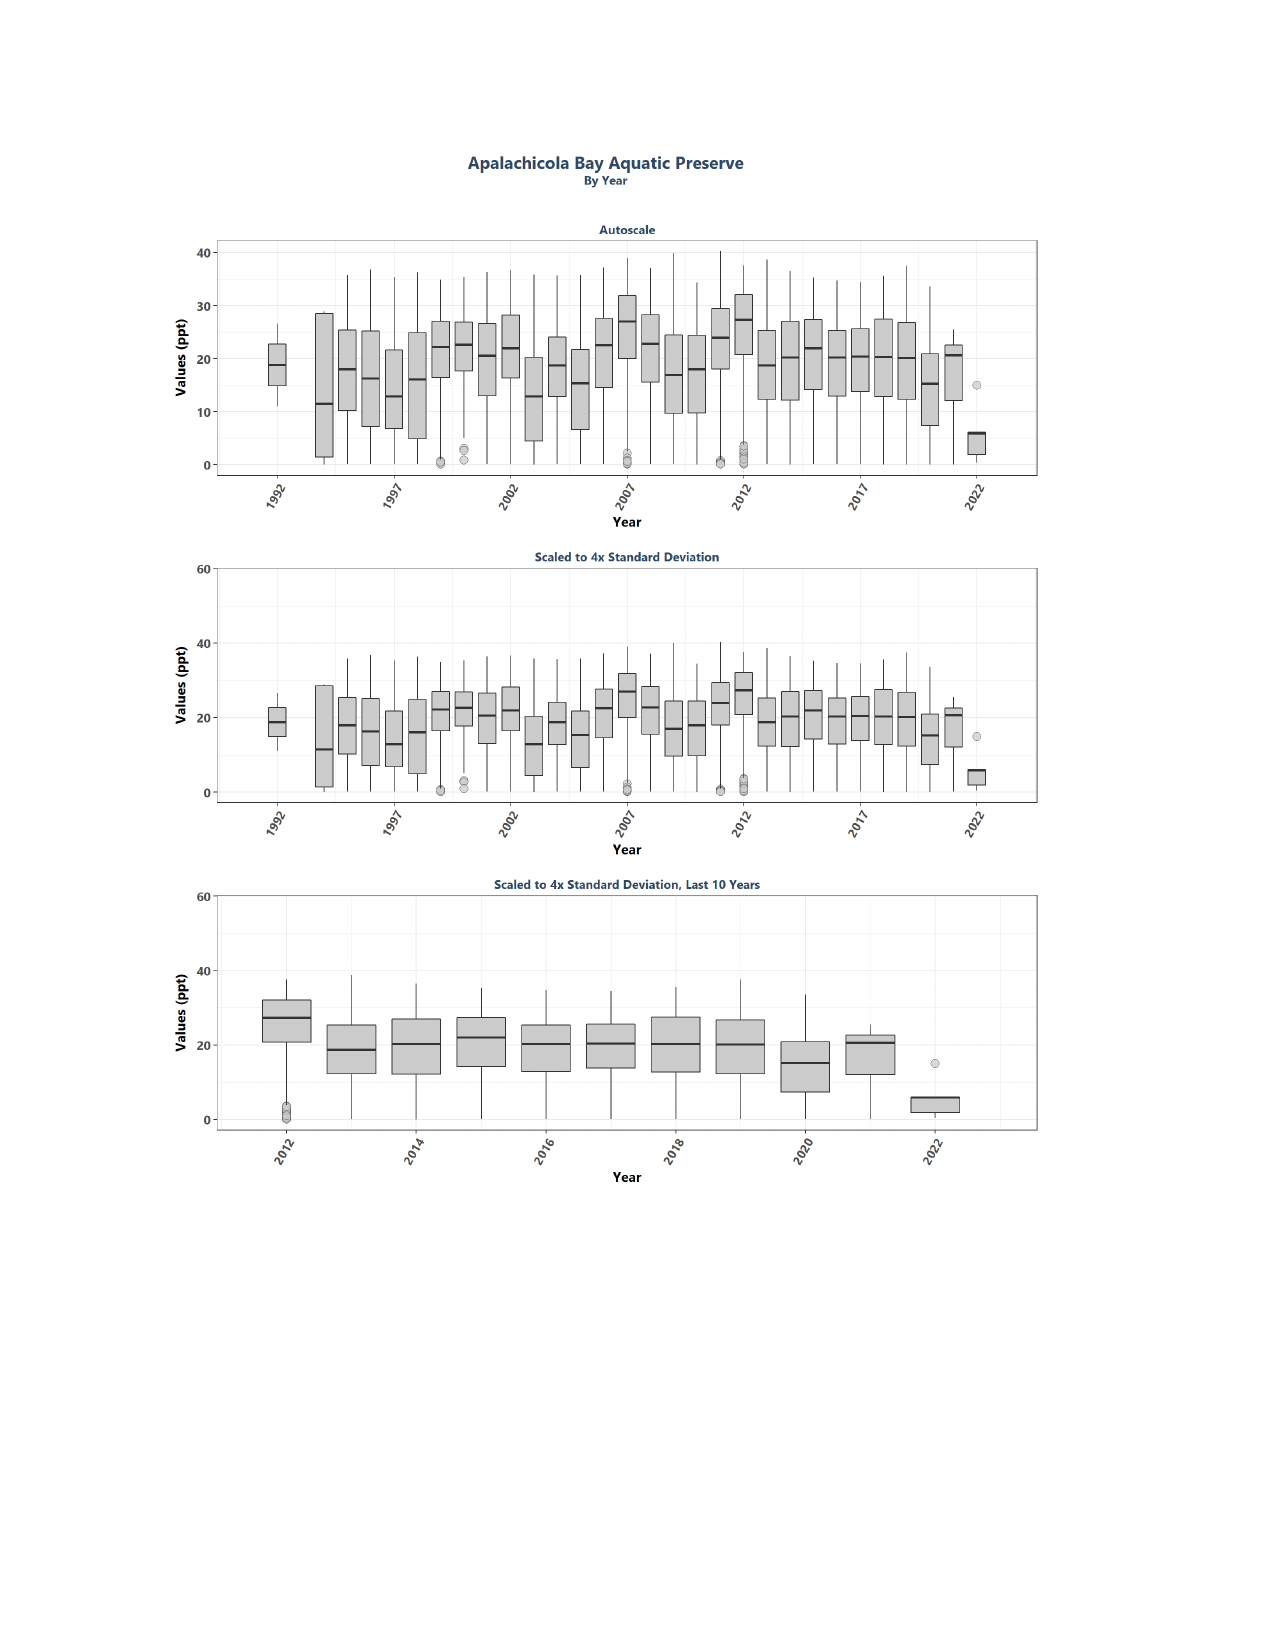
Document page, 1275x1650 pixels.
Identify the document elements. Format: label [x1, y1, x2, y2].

picture [168, 150, 1044, 1200]
